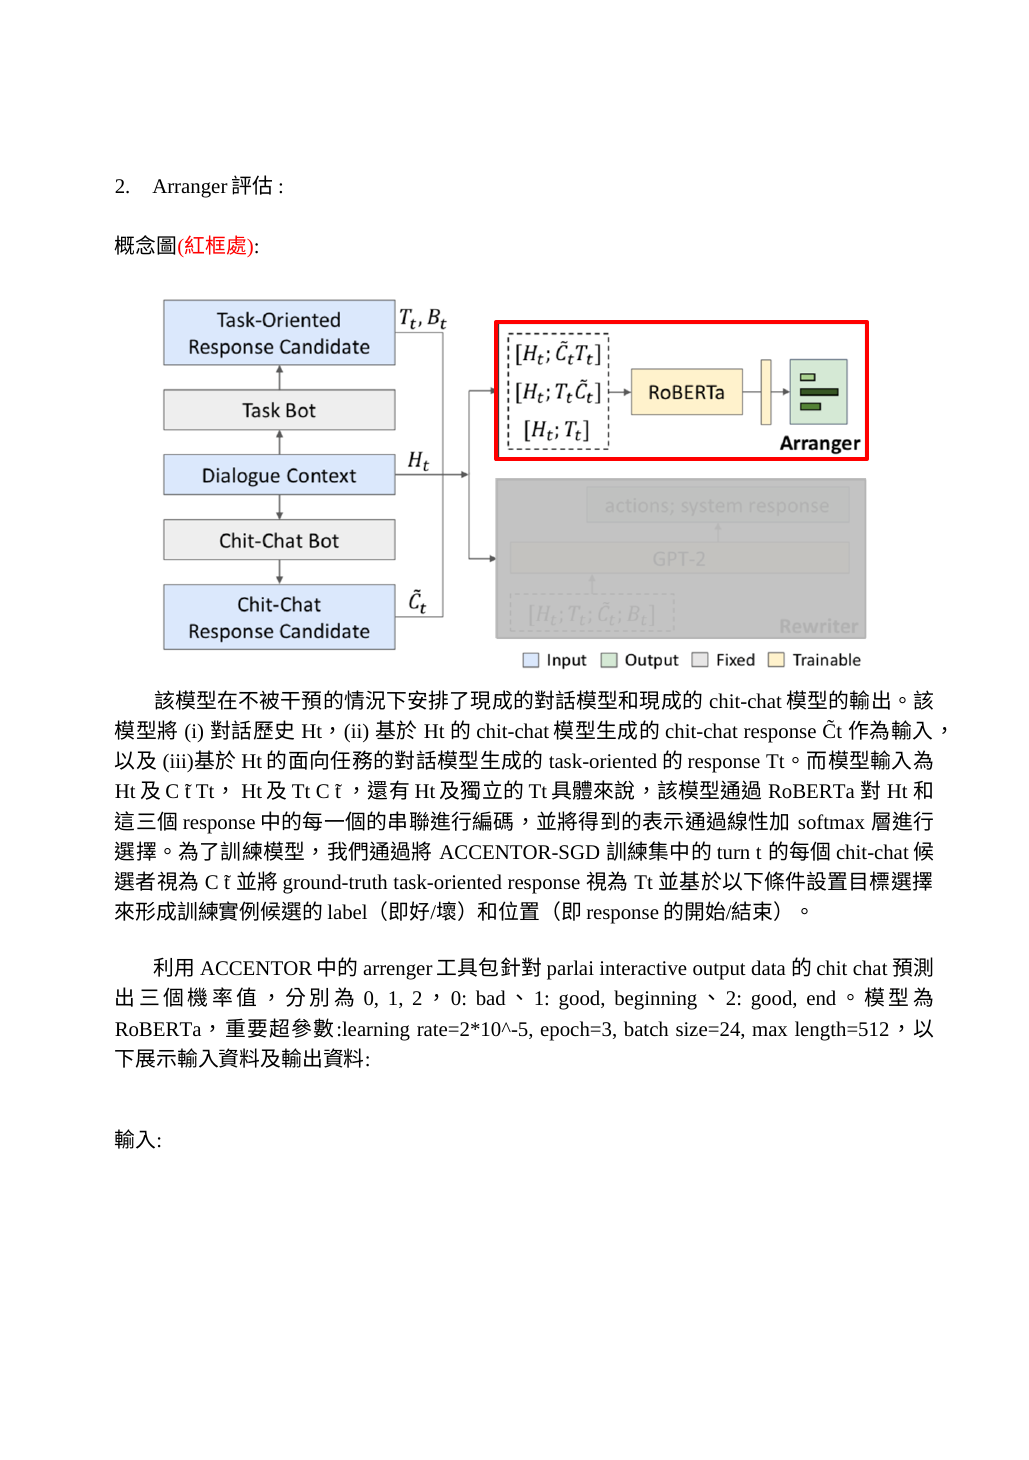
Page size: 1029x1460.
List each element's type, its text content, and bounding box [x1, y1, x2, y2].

list Arranger評估 : [114, 169, 934, 199]
text 該模型在不被干預的情況下安排了現成的對話模型和現成的chit-chat模型的輸出。該模型將 (i) 對話歷史 Ht，(ii) 基於 Ht 的chit-chat模型生成的chit-chat response C̃t 作為輸入，以及 (iii)基於Ht的面向任務的對話模型生成的task-oriented的response Tt。而模型輸入為Ht及C ̃t Tt， Ht及Tt C ̃t ，還有Ht及獨立的Tt具體來說，該模型通過 RoBERTa 對 Ht 和這三個response中的每一個的串聯進行編碼，並將得到的表示通過線性加 softmax 層進行選擇。為了訓練模型，我們通過將 ACCENTOR-SGD 訓練集中的turn t 的每個chit-chat候選者視為 C ̃t 並將ground-truth task-oriented response 視為 Tt 並基於以下條件設置目標選擇來形成訓練實例候選的label（即好/壞）和位置（即response的開始/結束）。 [114, 684, 934, 926]
picture [114, 260, 920, 684]
text 概念圖(紅框處): [114, 229, 934, 259]
text 利用ACCENTOR中的arrenger工具包針對parlai interactive output data的chit chat預測出三個機率值，分別為0, 1, 2，0: bad、1: good, beginning、2: good, end。模型為RoBERTa，重要超參數:learning rate=2*10^-5, epoch=3, batch size=24, max length=512，以下展示輸入資料及輸出資料: [114, 951, 934, 1072]
text 輸入: [114, 1123, 934, 1153]
